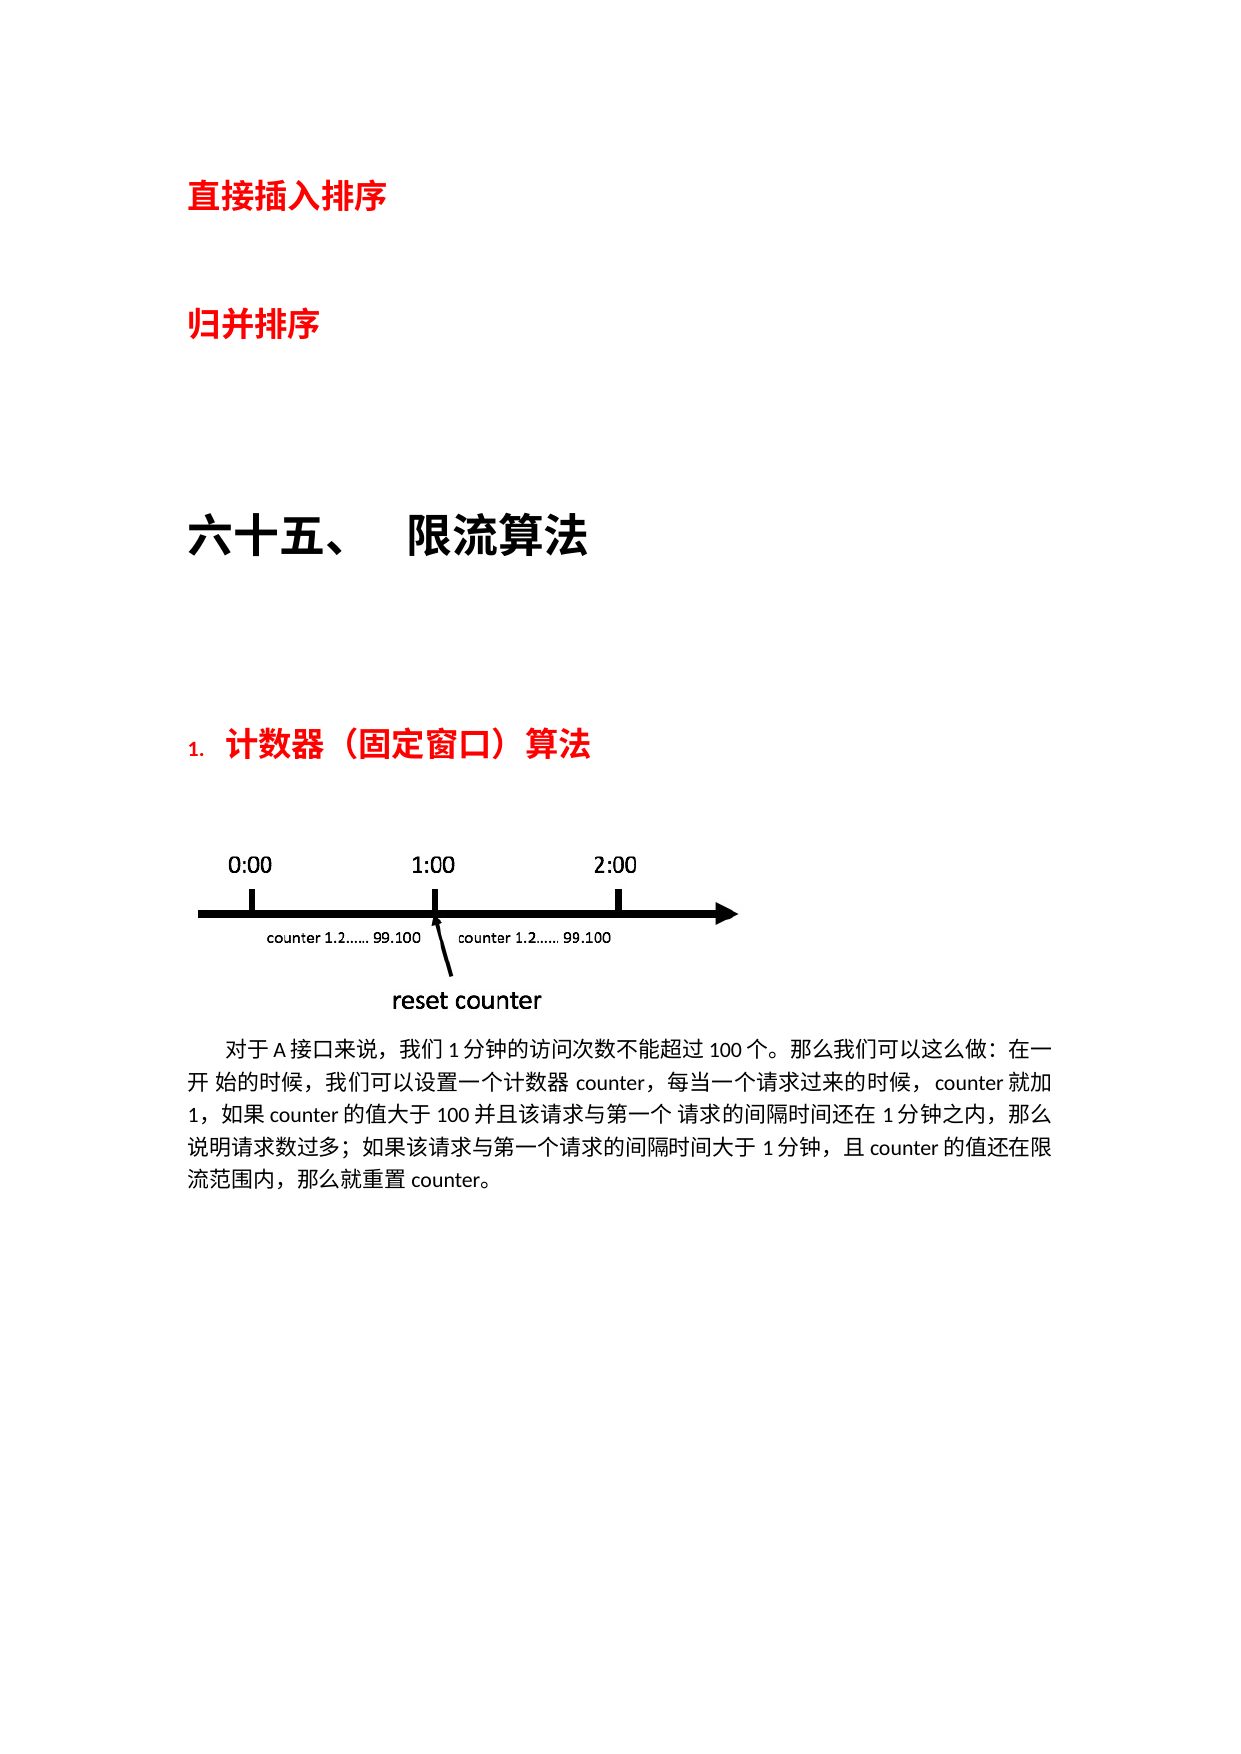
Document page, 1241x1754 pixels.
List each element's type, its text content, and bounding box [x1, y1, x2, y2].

picture [187, 836, 752, 1025]
subtitle 直接插入排序 [187, 162, 1053, 227]
subtitle 限流算法 [187, 484, 1053, 582]
subtitle 归并排序 [187, 289, 1053, 354]
text 对于A接口来说，我们1分钟的访问次数不能超过100个。那么我们可以这么做：在一开 始的时候，我们可以设置一个计数器counter，每当一个请求过来的时候，counter就加1，如果counter的值大于100并且该请求与第一个 请求的间隔时间还在1分钟之内，那么说明请求数过多；如果该请求与第一个请求的间隔时间大于1分钟，且counter的值还在限流范围内，那么就重置 counter。 [187, 1032, 1053, 1194]
subtitle 计数器（固定窗口）算法 [187, 710, 1053, 775]
